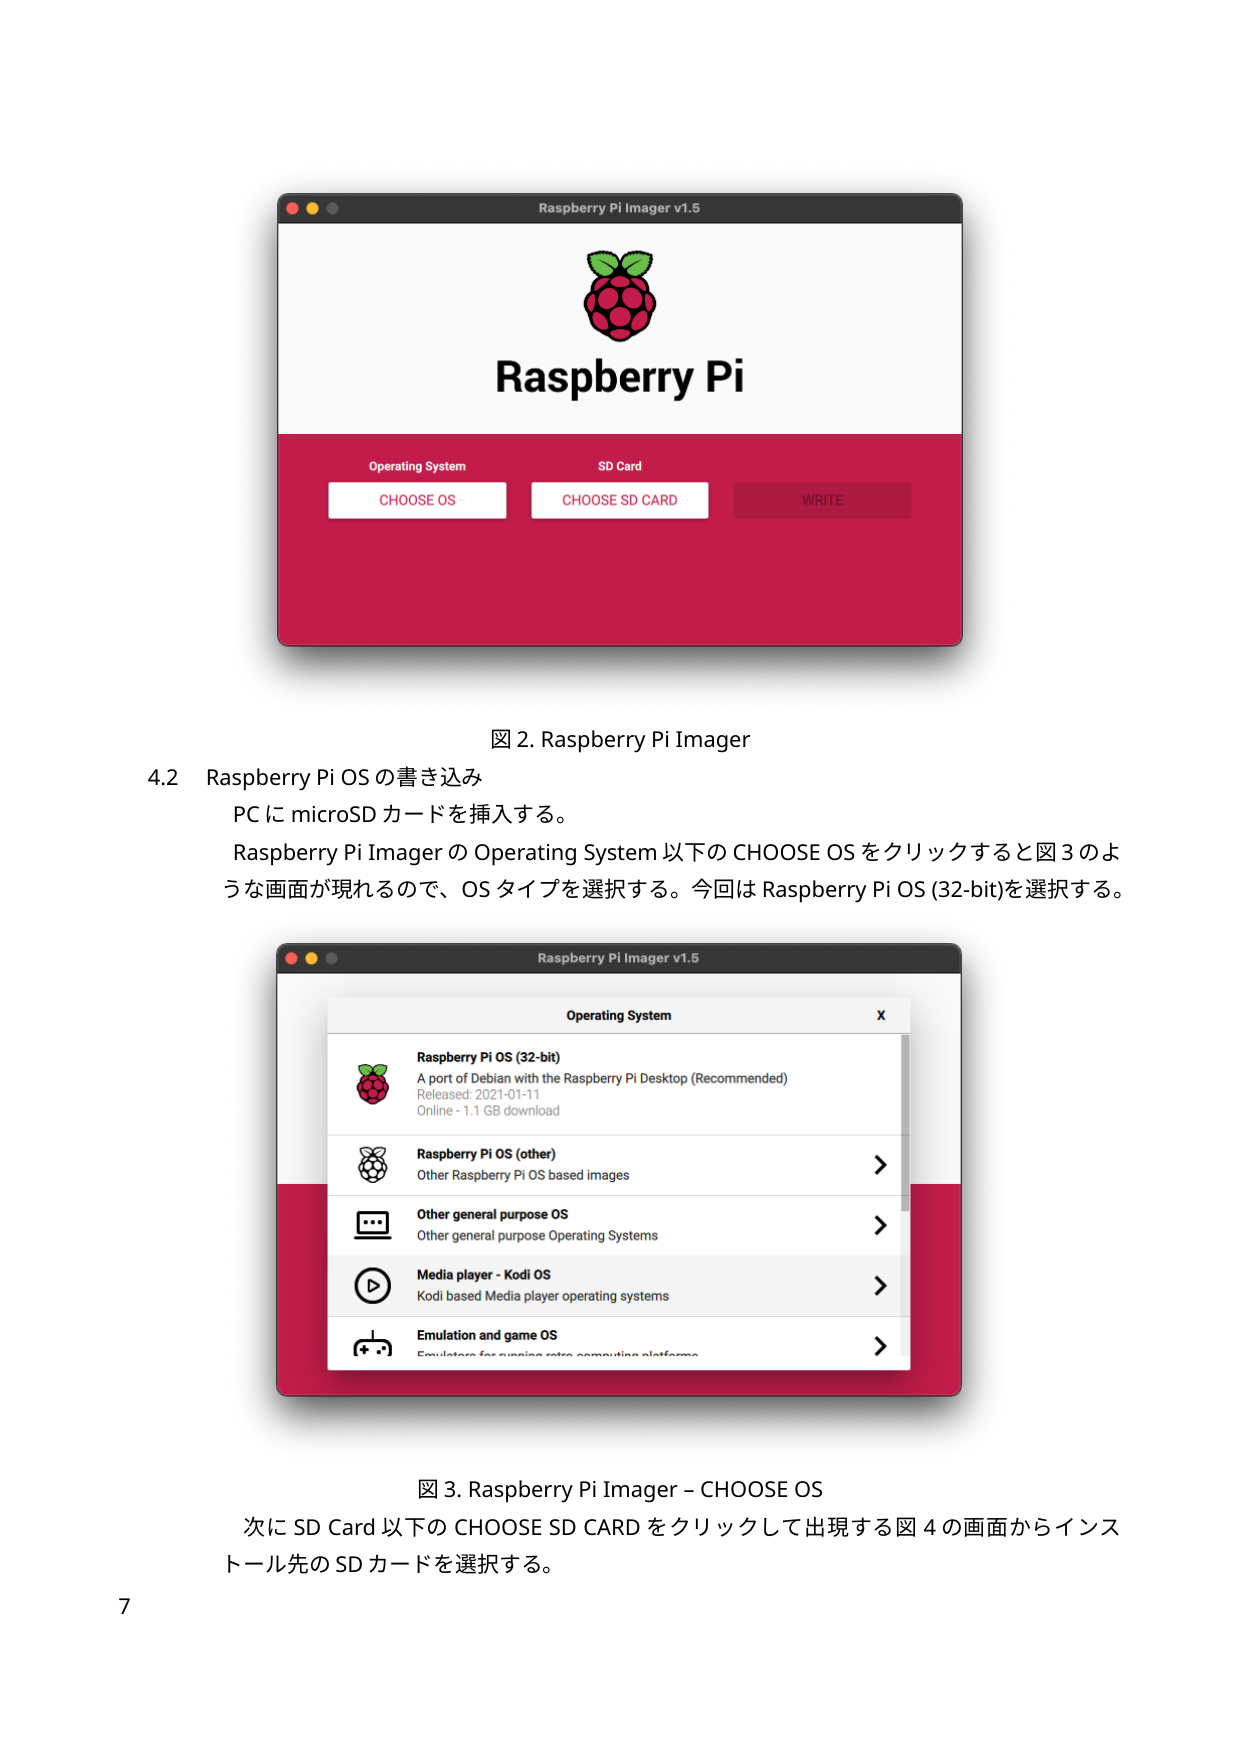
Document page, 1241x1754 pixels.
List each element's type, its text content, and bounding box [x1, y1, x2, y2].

picture [222, 156, 1018, 720]
list 次にSD Card以下のCHOOSE SD CARDをクリックして出現する図4の画面からインストール先のSDカードを選択する。 [221, 1507, 1122, 1582]
list Raspberry Pi ImagerのOperating System以下のCHOOSE OSをクリックすると図3のような画面が現れるので、OSタイプを選択する。今回はRaspberry Pi OS (32-bit)を選択する。 [221, 832, 1122, 907]
text 図 3. Raspberry Pi Imager – CHOOSE OS [118, 1469, 1122, 1507]
list PCにmicroSDカードを挿入する。 [221, 794, 1122, 832]
subtitle Raspberry Pi OSの書き込み [118, 757, 1122, 794]
text 図 2. Raspberry Pi Imager [118, 719, 1122, 757]
picture [221, 906, 1017, 1470]
